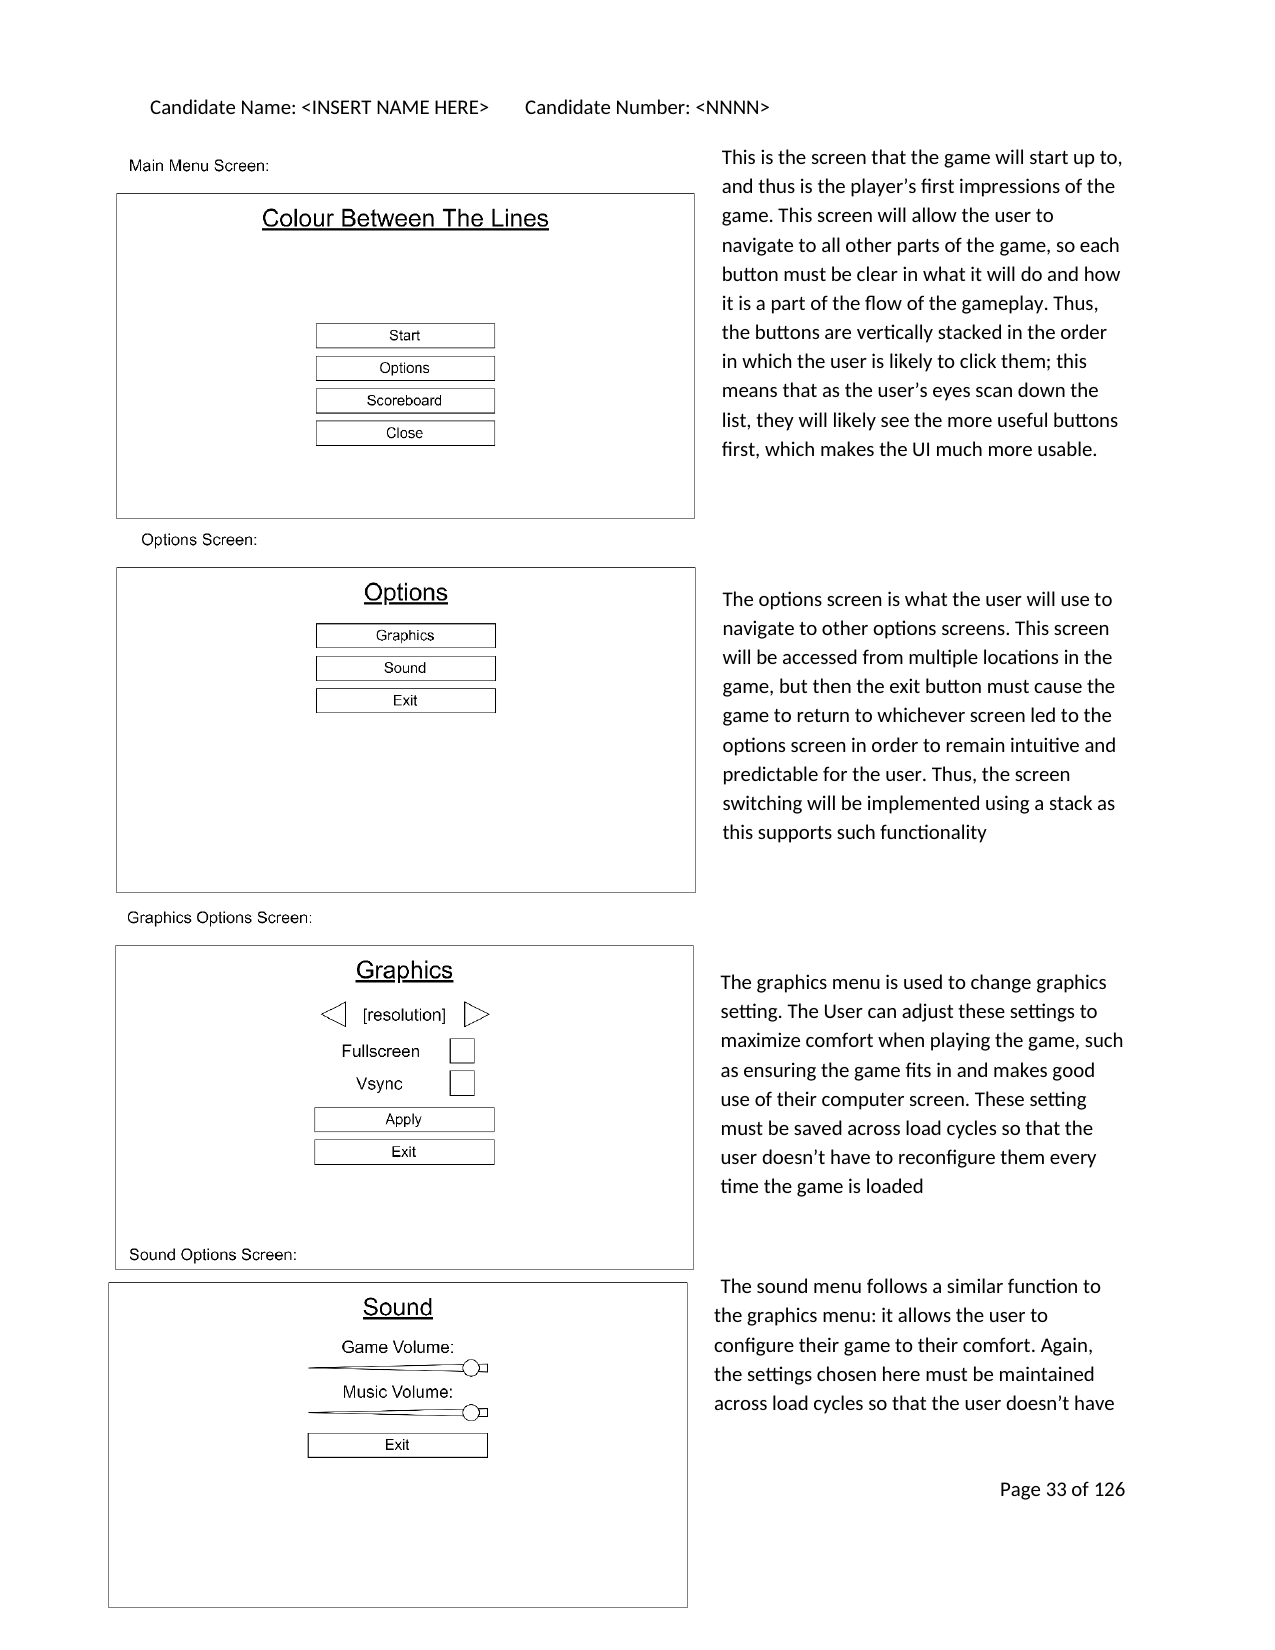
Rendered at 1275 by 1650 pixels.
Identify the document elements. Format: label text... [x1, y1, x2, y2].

text The graphics menu is used to change graphics setting. The User can adjust these settings to maximize comfort when playing the game, such as ensuring the game fits in and makes good use of their computer screen. These setting must be saved across load cycles so that the user doesn’t have to reconfigure them every time the game is loaded [702, 969, 1125, 1199]
text The options screen is what the user will use to navigate to other options screens. This screen will be accessed from multiple locations in the game, but then the exit button must cause the game to return to whichever screen led to the options screen in order to remain intuitive and predictable for the user. Thus, the screen switching will be implemented using a stack as this supports such functionality [704, 586, 1125, 845]
picture [100, 144, 704, 1616]
text This is the screen that the game will start up to, and thus is the player’s first impressions of the game. This screen will allow the user to navigate to all other parts of the game, so each button must be clear in what it will do and how it is a part of the flow of the gameplay. Thus, the buttons are vertically stacked in the order in which the user is likely to click them; this means that as the user’s eyes scan down the list, they will likely see the more useful buttons first, which makes the UI much more usable. [703, 144, 1125, 461]
